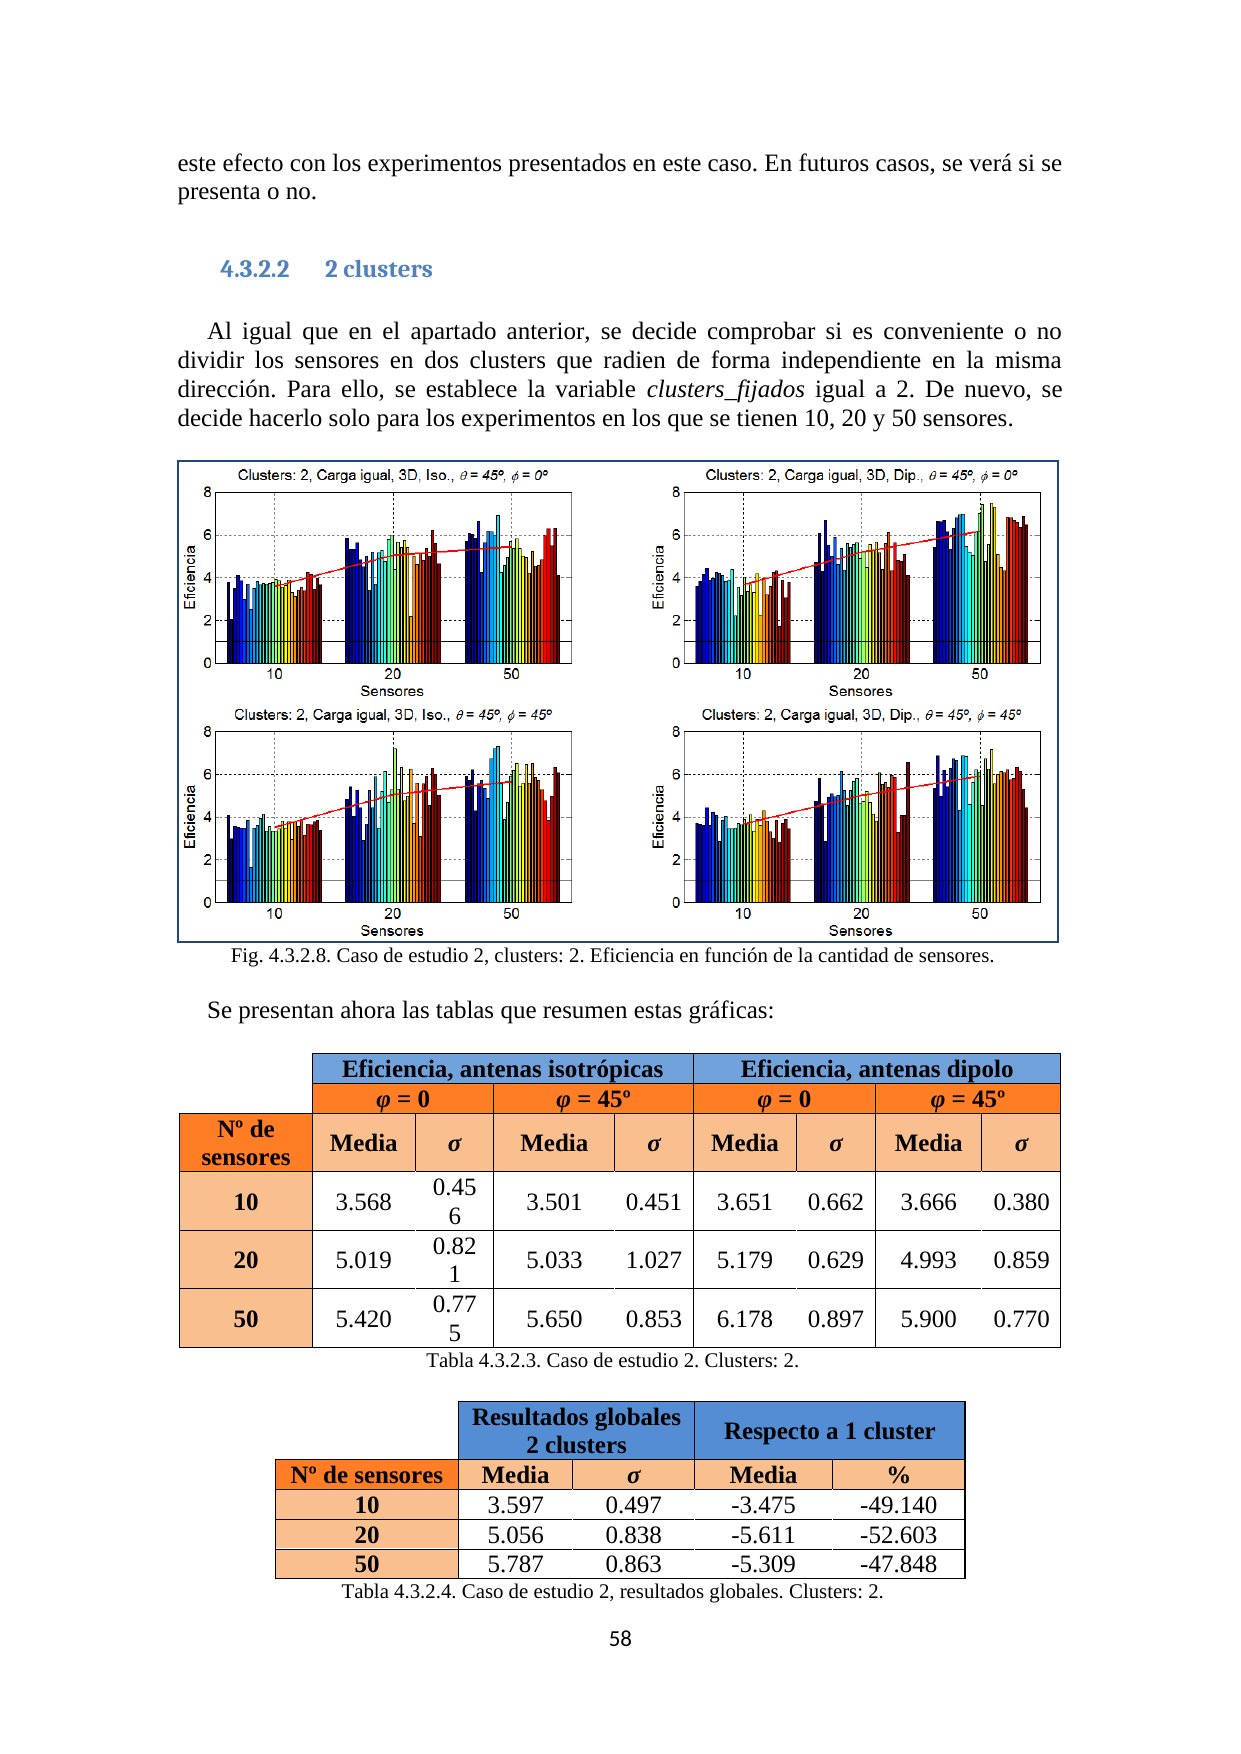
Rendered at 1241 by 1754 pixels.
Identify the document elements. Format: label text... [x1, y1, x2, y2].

text Tabla 4.3.2.3. Caso de estudio 2. Clusters: 2. [0, 1348, 1226, 1372]
table_cell 0.853 [615, 1289, 693, 1347]
table_cell 0.380 [982, 1172, 1060, 1230]
table_cell φ = 0 [313, 1084, 493, 1113]
table_cell Media [494, 1114, 614, 1171]
table_cell % [833, 1460, 964, 1489]
table_cell 5.033 [494, 1231, 614, 1288]
table_cell Media [459, 1460, 572, 1489]
table_cell 20 [180, 1231, 312, 1288]
text Fig. 4.3.2.8. Caso de estudio 2, clusters: 2. Eficiencia en función de la cantidad de sensores. [0, 943, 1226, 967]
table_cell Media [876, 1114, 981, 1171]
table_header Respecto a 1 cluster [695, 1402, 964, 1459]
table_cell 3.651 [694, 1172, 796, 1230]
table_cell σ [615, 1114, 693, 1171]
table_cell 3.666 [876, 1172, 981, 1230]
table_cell 0.770 [982, 1289, 1060, 1347]
table_cell σ [573, 1460, 694, 1489]
table_cell 0.775 [416, 1289, 493, 1347]
table_cell 0.859 [982, 1231, 1060, 1288]
table_cell 1.027 [615, 1231, 693, 1288]
table_cell 5.650 [494, 1289, 614, 1347]
table_cell σ [416, 1114, 493, 1171]
subtitle 2 clusters [220, 255, 1063, 283]
table_cell 5.056 [459, 1520, 572, 1548]
table_cell Nº de sensores [276, 1460, 458, 1489]
table_cell 0.662 [797, 1172, 875, 1230]
table_cell -3.475 [695, 1490, 832, 1519]
table_cell 50 [276, 1550, 458, 1578]
table_cell Media [694, 1114, 796, 1171]
table_cell -52.603 [833, 1520, 964, 1548]
table_cell 4.993 [876, 1231, 981, 1288]
table_cell 3.501 [494, 1172, 614, 1230]
table_cell 0.451 [615, 1172, 693, 1230]
table_cell Media [313, 1114, 415, 1171]
table_cell φ = 0 [694, 1084, 875, 1113]
text Se presentan ahora las tablas que resumen estas gráficas: [177, 996, 1063, 1024]
table_cell 0.821 [416, 1231, 493, 1288]
table_cell -5.611 [695, 1520, 832, 1548]
text Al igual que en el apartado anterior, se decide comprobar si es conveniente o no dividir los sensores en dos clusters que radien de forma independiente en la misma dirección. Para ello, se establece la variable clusters_fijados igual a 2. De nuevo, se decide hacerlo solo para los experimentos en los que se tienen 10, 20 y 50 sensores. [177, 316, 1063, 431]
table_cell 5.900 [876, 1289, 981, 1347]
table_cell -47.848 [833, 1550, 964, 1578]
table_cell 5.179 [694, 1231, 796, 1288]
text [177, 148, 1063, 205]
table_cell 10 [180, 1172, 312, 1230]
table_cell 10 [276, 1490, 458, 1519]
table_cell 0.838 [573, 1520, 694, 1548]
table_cell -49.140 [833, 1490, 964, 1519]
table_cell 5.787 [459, 1550, 572, 1578]
table_cell φ = 45º [494, 1084, 693, 1113]
table_cell 5.420 [313, 1289, 415, 1347]
table_cell 3.597 [459, 1490, 572, 1519]
table_cell Media [695, 1460, 832, 1489]
table_header Eficiencia, antenas isotrópicas [313, 1054, 693, 1083]
table_cell σ [982, 1114, 1060, 1171]
table_cell Nº de sensores [180, 1114, 312, 1171]
table_cell σ [797, 1114, 875, 1171]
table_cell 0.863 [573, 1550, 694, 1578]
table_cell -5.309 [695, 1550, 832, 1578]
table_header Resultados globales 2 clusters [459, 1402, 694, 1459]
table_cell 20 [276, 1520, 458, 1548]
table_header Eficiencia, antenas dipolo [694, 1054, 1060, 1083]
table_cell 0.497 [573, 1490, 694, 1519]
picture [179, 462, 1057, 941]
table_cell 50 [180, 1289, 312, 1347]
table_cell 0.629 [797, 1231, 875, 1288]
table_cell φ = 45º [876, 1084, 1060, 1113]
table_cell 0.897 [797, 1289, 875, 1347]
text Tabla 4.3.2.4. Caso de estudio 2, resultados globales. Clusters: 2. [0, 1579, 1226, 1603]
table_cell 5.019 [313, 1231, 415, 1288]
table_cell 6.178 [694, 1289, 796, 1347]
table_cell 3.568 [313, 1172, 415, 1230]
table_cell 0.456 [416, 1172, 493, 1230]
